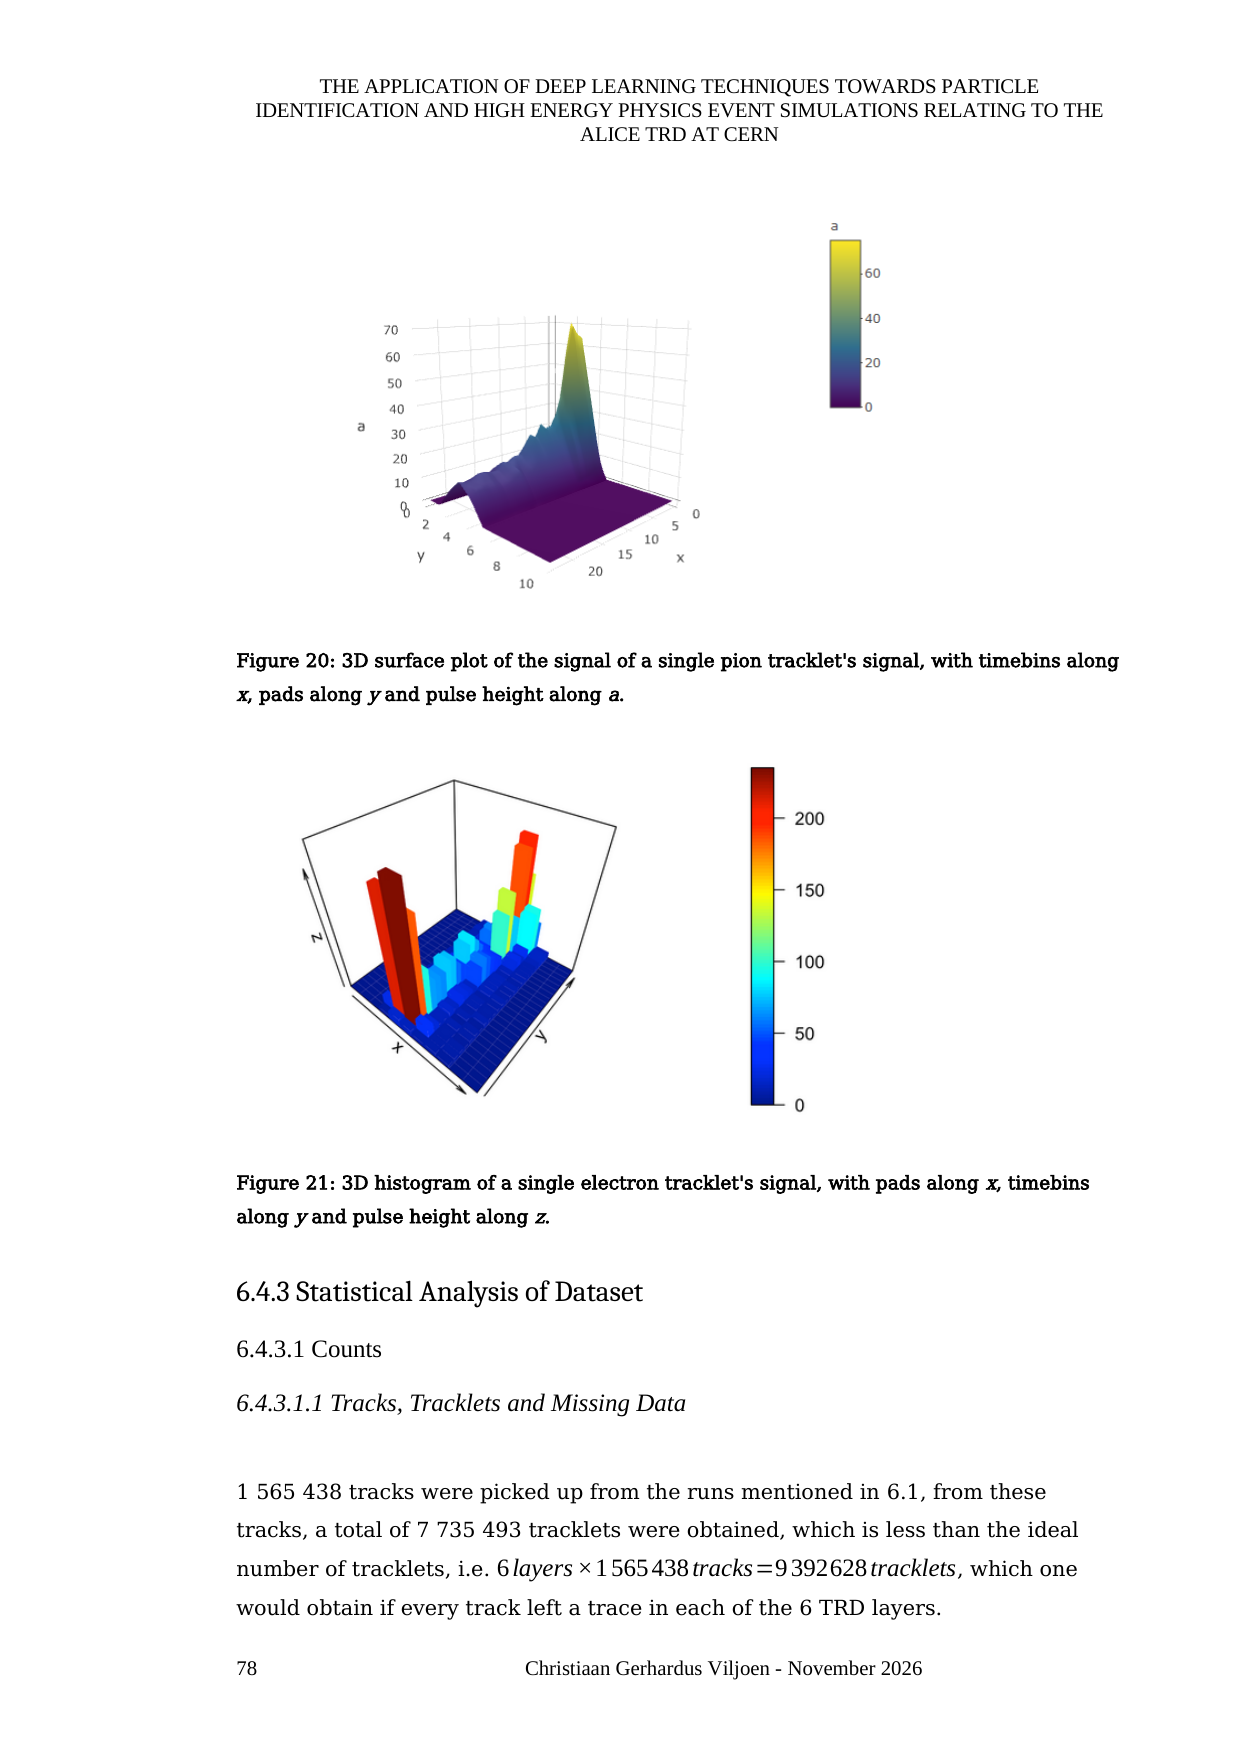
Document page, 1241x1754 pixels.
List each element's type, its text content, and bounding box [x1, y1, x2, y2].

picture [236, 183, 937, 624]
subtitle Counts [236, 1334, 1122, 1363]
picture [236, 736, 882, 1146]
text 1 565 438 tracks were picked up from the runs mentioned in 6.1, from these tracks, a total of 7 735 493 tracklets were obtained, which is less than the ideal number of tracklets, i.e. , which one would obtain if every track left a trace in each of the 6 TRD layers. [236, 1479, 1122, 1619]
subtitle Tracks, Tracklets and Missing Data [236, 1388, 1122, 1417]
subtitle Statistical Analysis of Dataset [236, 1276, 1122, 1309]
